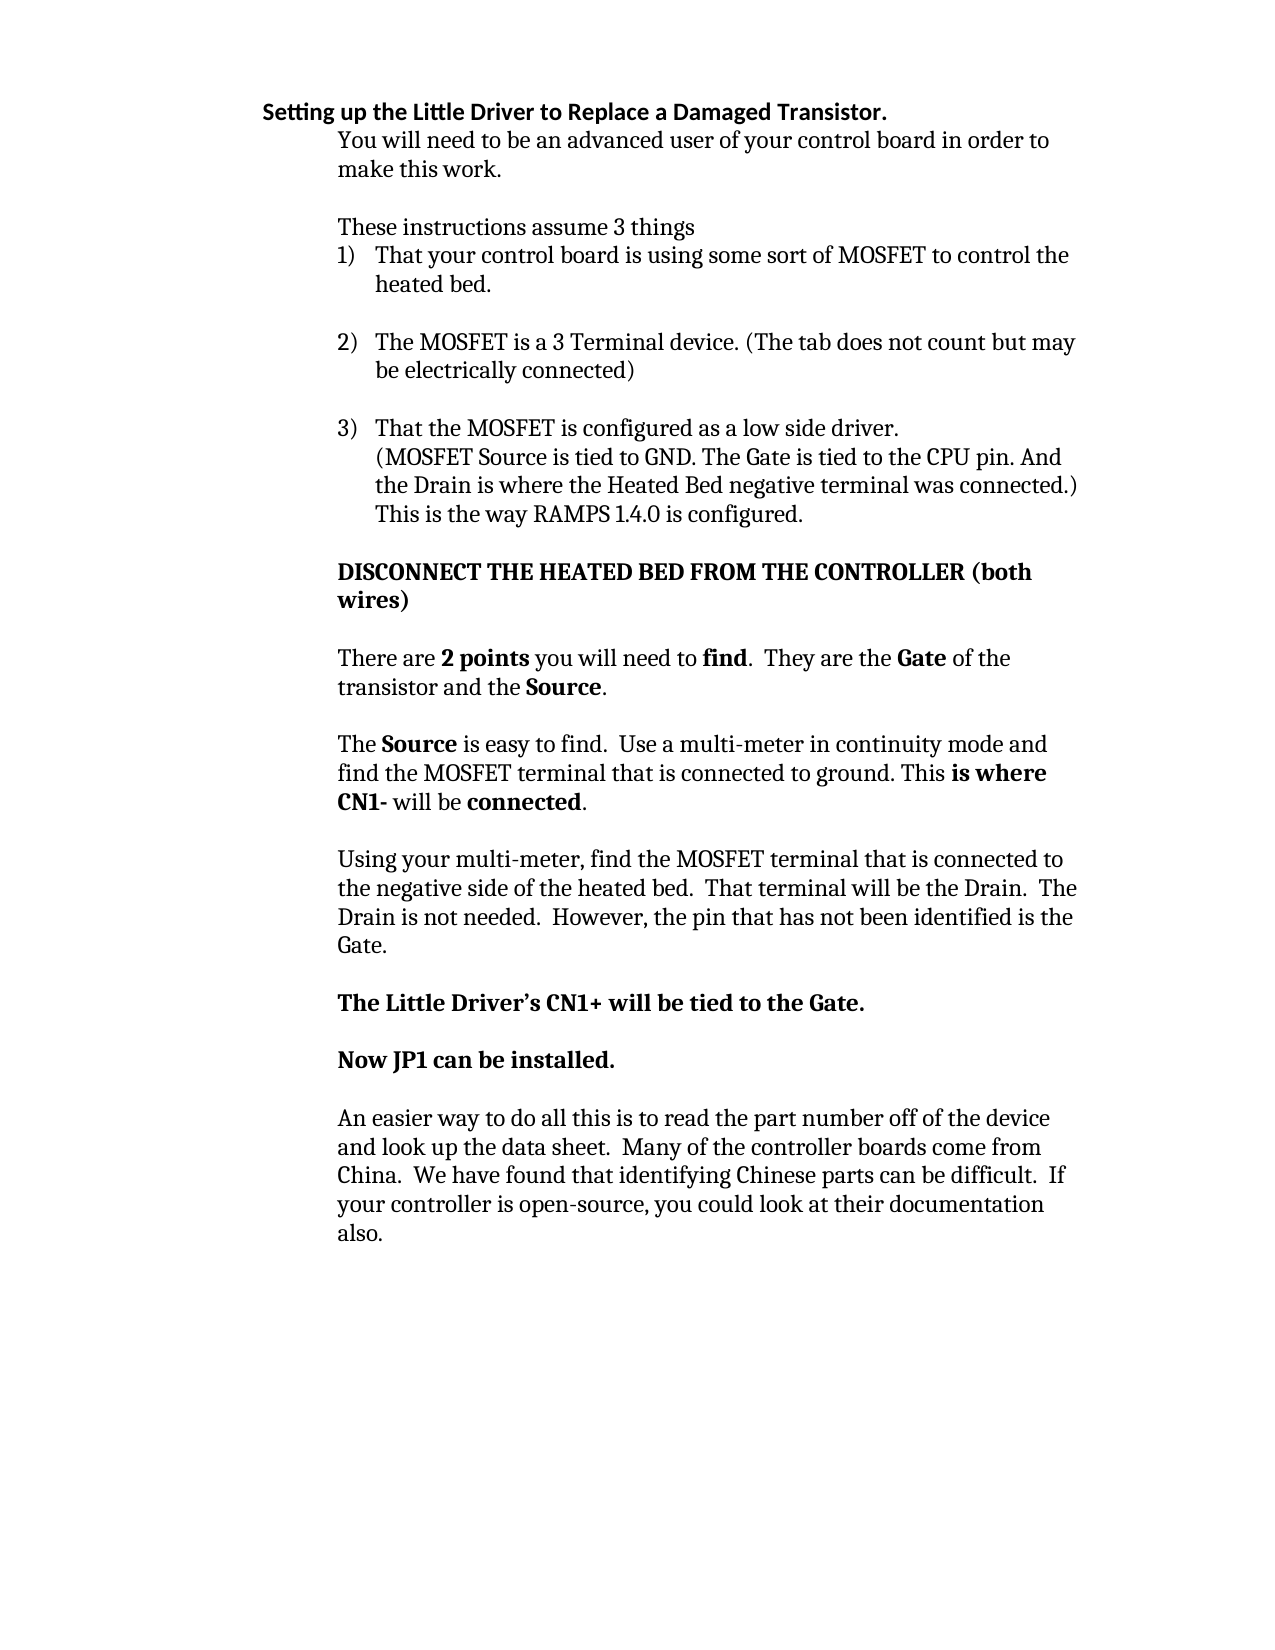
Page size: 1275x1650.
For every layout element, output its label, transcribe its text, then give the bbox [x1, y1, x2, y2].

list The MOSFET is a 3 Terminal device. (The tab does not count but may be electrically connected) [337, 328, 1087, 385]
list That the MOSFET is configured as a low side driver. [337, 414, 1087, 443]
text Now JP1 can be installed. [337, 1046, 1087, 1075]
text Using your multi-meter, find the MOSFET terminal that is connected to the negative side of the heated bed. That terminal will be the Drain. The Drain is not needed. However, the pin that has not been identified is the Gate. [337, 845, 1087, 960]
text The Little Driver’s CN1+ will be tied to the Gate. [337, 989, 1087, 1018]
text These instructions assume 3 things [337, 213, 1087, 241]
text (MOSFET Source is tied to GND. The Gate is tied to the CPU pin. And the Drain is where the Heated Bed negative terminal was connected.) [375, 443, 1087, 500]
list That your control board is using some sort of MOSFET to control the heated bed. [337, 241, 1087, 299]
text You will need to be an advanced user of your control board in order to make this work. [337, 126, 1087, 184]
subtitle Setting up the Little Driver to Replace a Damaged Transistor. [262, 96, 1087, 126]
text This is the way RAMPS 1.4.0 is configured. [375, 500, 1087, 529]
text An easier way to do all this is to read the part number off of the device and look up the data sheet. Many of the controller boards come from China. We have found that identifying Chinese parts can be difficult. If your controller is open-source, you could look at their documentation also. [337, 1104, 1087, 1248]
text DISCONNECT THE HEATED BED FROM THE CONTROLLER (both wires) [337, 558, 1087, 615]
text There are 2 points you will need to find. They are the Gate of the transistor and the Source. [337, 644, 1087, 701]
text The Source is easy to find. Use a multi-meter in continuity mode and find the MOSFET terminal that is connected to ground. This is where CN1- will be connected. [337, 730, 1087, 816]
